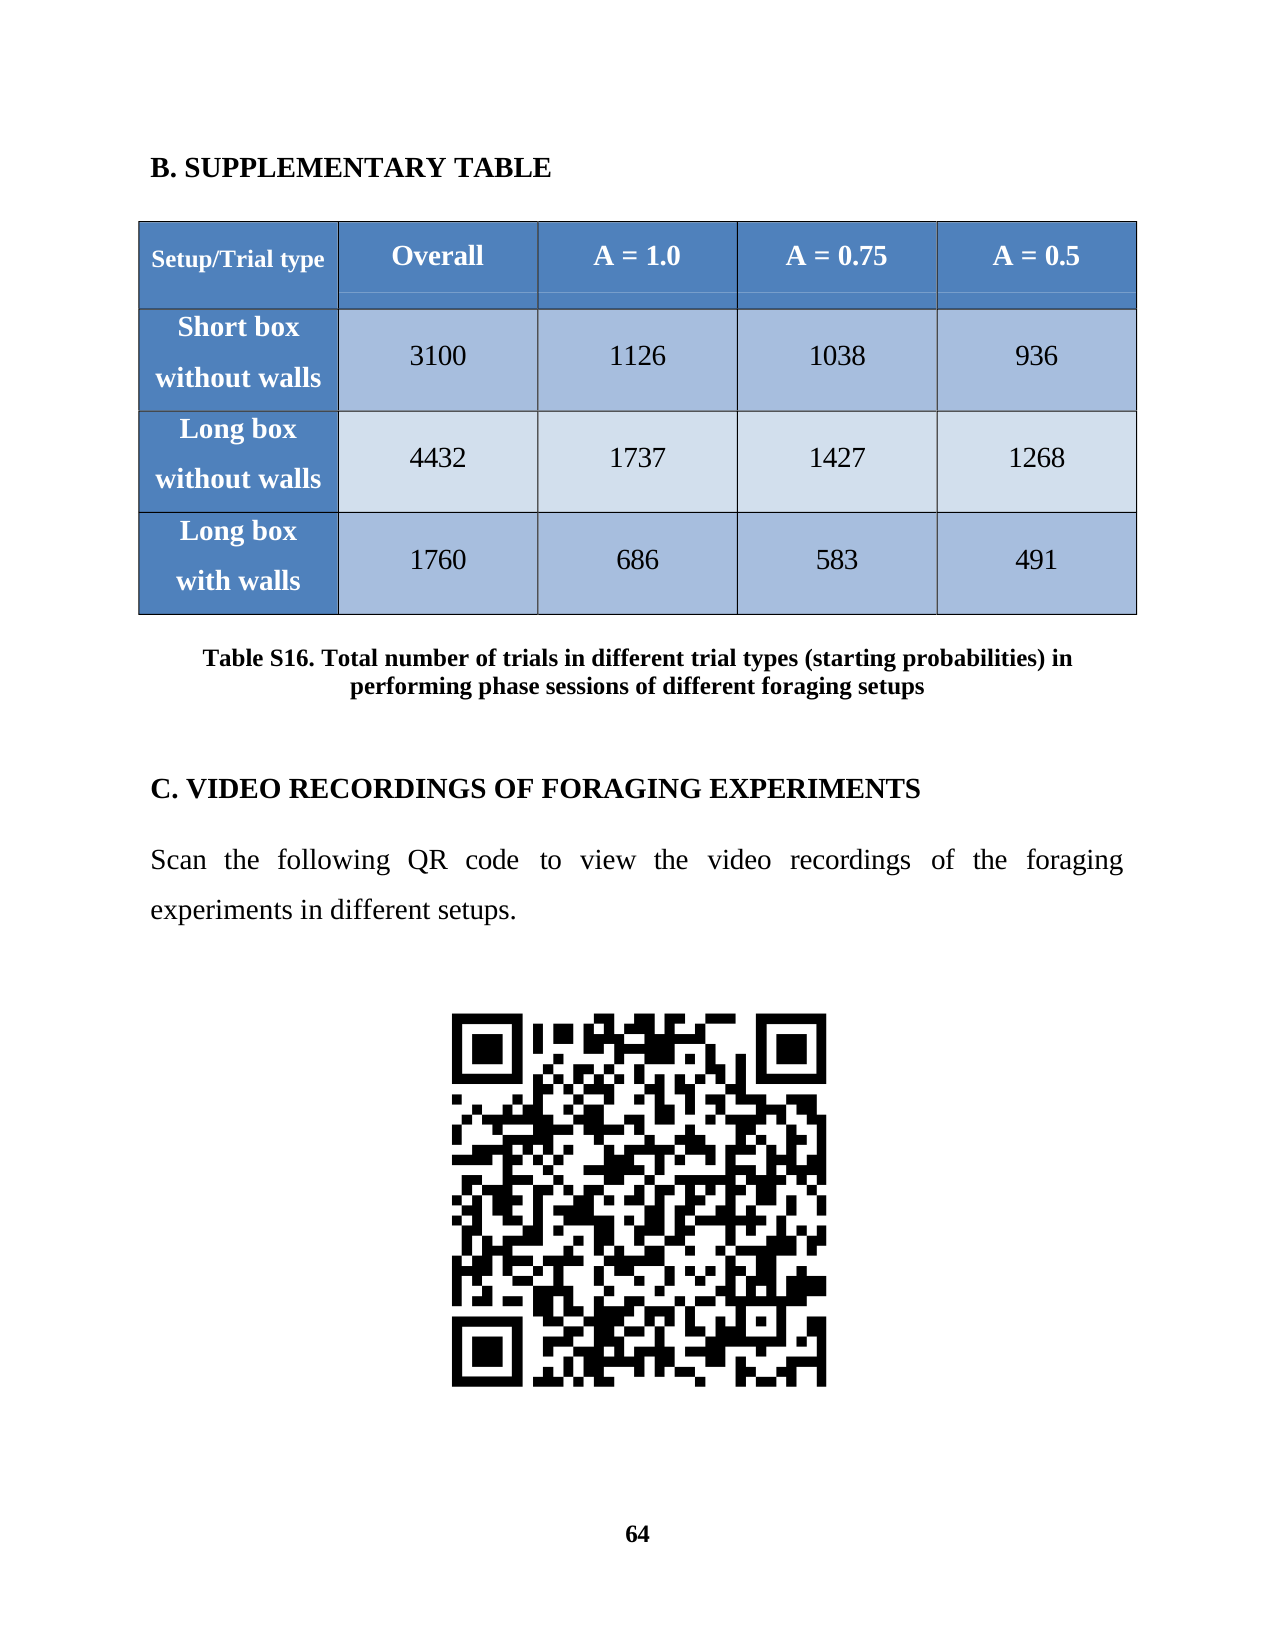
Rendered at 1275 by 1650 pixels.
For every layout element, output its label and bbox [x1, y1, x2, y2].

picture [451, 1013, 827, 1387]
